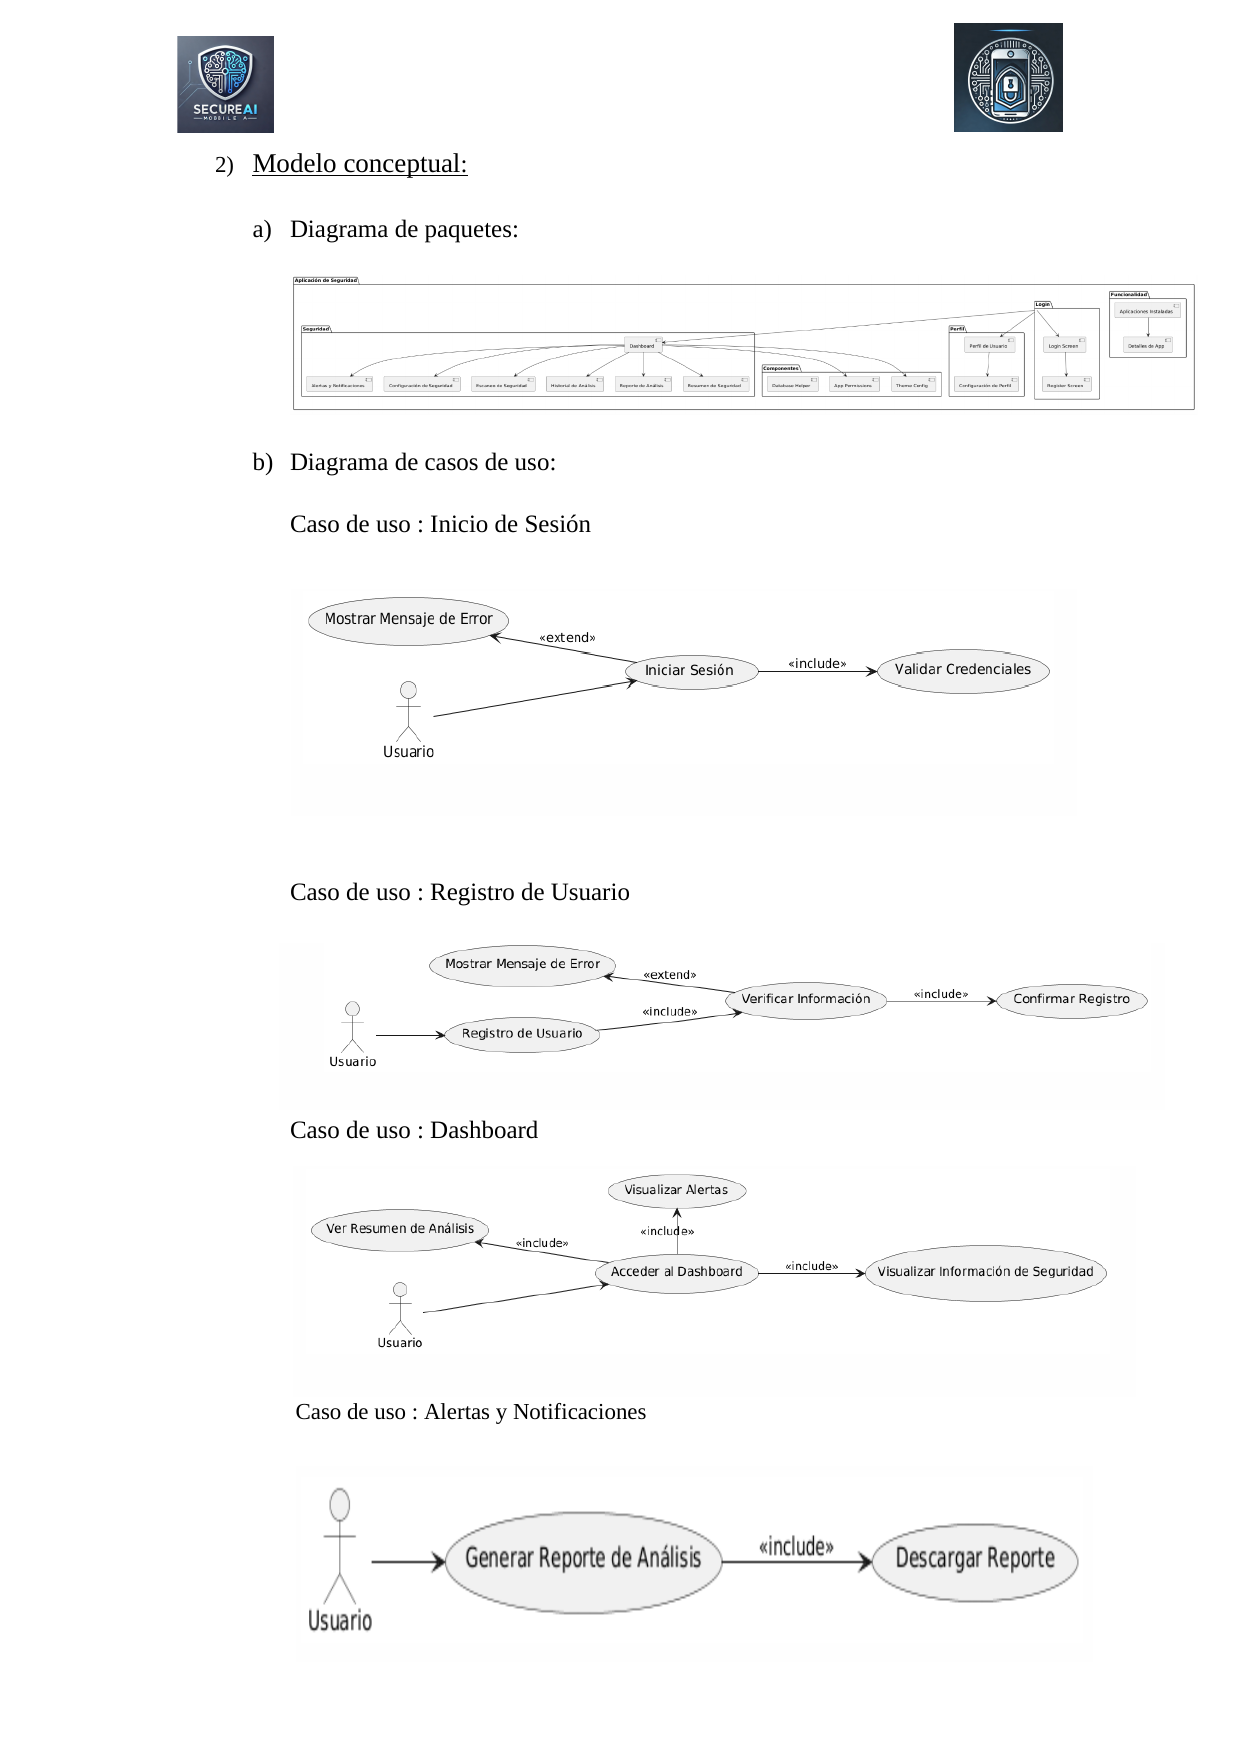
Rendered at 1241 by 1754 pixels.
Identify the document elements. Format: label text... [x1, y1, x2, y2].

list Diagrama de casos de uso: [252, 447, 1063, 476]
list Modelo conceptual: [215, 148, 1063, 179]
text Caso de uso : Dashboard [290, 1115, 1063, 1144]
picture [292, 1166, 1137, 1397]
picture [296, 1466, 1093, 1662]
text Caso de uso : Inicio de Sesión [290, 509, 1063, 538]
picture [291, 589, 1077, 816]
text Caso de uso : Alertas y Notificaciones [295, 1398, 1063, 1425]
picture [289, 275, 1198, 415]
picture [177, 36, 274, 133]
picture [278, 943, 1165, 1110]
list Diagrama de paquetes: [252, 214, 1063, 243]
picture [954, 23, 1063, 132]
